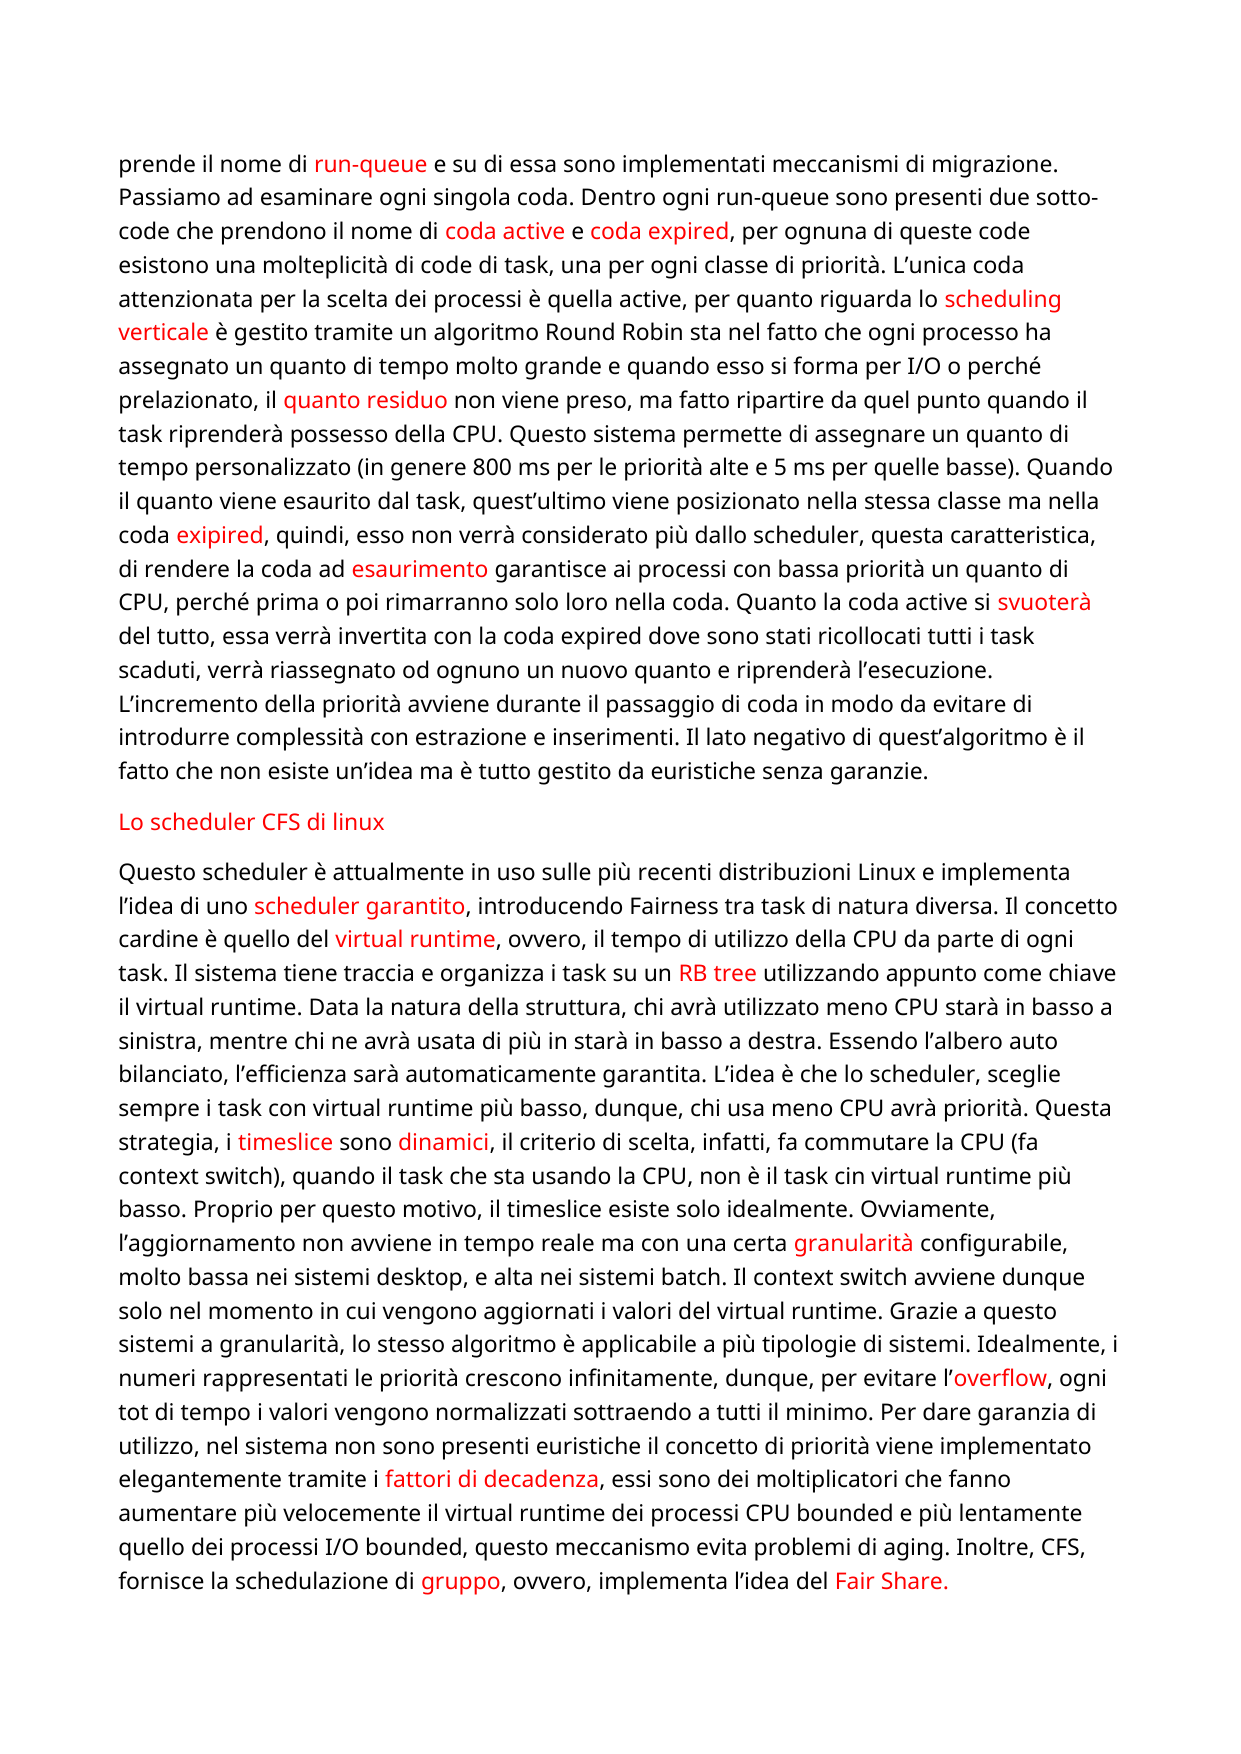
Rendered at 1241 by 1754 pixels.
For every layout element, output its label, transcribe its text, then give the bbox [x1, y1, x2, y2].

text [118, 148, 1122, 786]
text Lo scheduler CFS di linux [118, 806, 1122, 837]
text Questo scheduler è attualmente in uso sulle più recenti distribuzioni Linux e implementa l’idea di uno scheduler garantito, introducendo Fairness tra task di natura diversa. Il concetto cardine è quello del virtual runtime, ovvero, il tempo di utilizzo della CPU da parte di ogni task. Il sistema tiene traccia e organizza i task su un RB tree utilizzando appunto come chiave il virtual runtime. Data la natura della struttura, chi avrà utilizzato meno CPU starà in basso a sinistra, mentre chi ne avrà usata di più in starà in basso a destra. Essendo l’albero auto bilanciato, l’efficienza sarà automaticamente garantita. L’idea è che lo scheduler, sceglie sempre i task con virtual runtime più basso, dunque, chi usa meno CPU avrà priorità. Questa strategia, i timeslice sono dinamici, il criterio di scelta, infatti, fa commutare la CPU (fa context switch), quando il task che sta usando la CPU, non è il task cin virtual runtime più basso. Proprio per questo motivo, il timeslice esiste solo idealmente. Ovviamente, l’aggiornamento non avviene in tempo reale ma con una certa granularità configurabile, molto bassa nei sistemi desktop, e alta nei sistemi batch. Il context switch avviene dunque solo nel momento in cui vengono aggiornati i valori del virtual runtime. Grazie a questo sistemi a granularità, lo stesso algoritmo è applicabile a più tipologie di sistemi. Idealmente, i numeri rappresentati le priorità crescono infinitamente, dunque, per evitare l’overflow, ogni tot di tempo i valori vengono normalizzati sottraendo a tutti il minimo. Per dare garanzia di utilizzo, nel sistema non sono presenti euristiche il concetto di priorità viene implementato elegantemente tramite i fattori di decadenza, essi sono dei moltiplicatori che fanno aumentare più velocemente il virtual runtime dei processi CPU bounded e più lentamente quello dei processi I/O bounded, questo meccanismo evita problemi di aging. Inoltre, CFS, fornisce la schedulazione di gruppo, ovvero, implementa l’idea del Fair Share. [118, 856, 1122, 1596]
